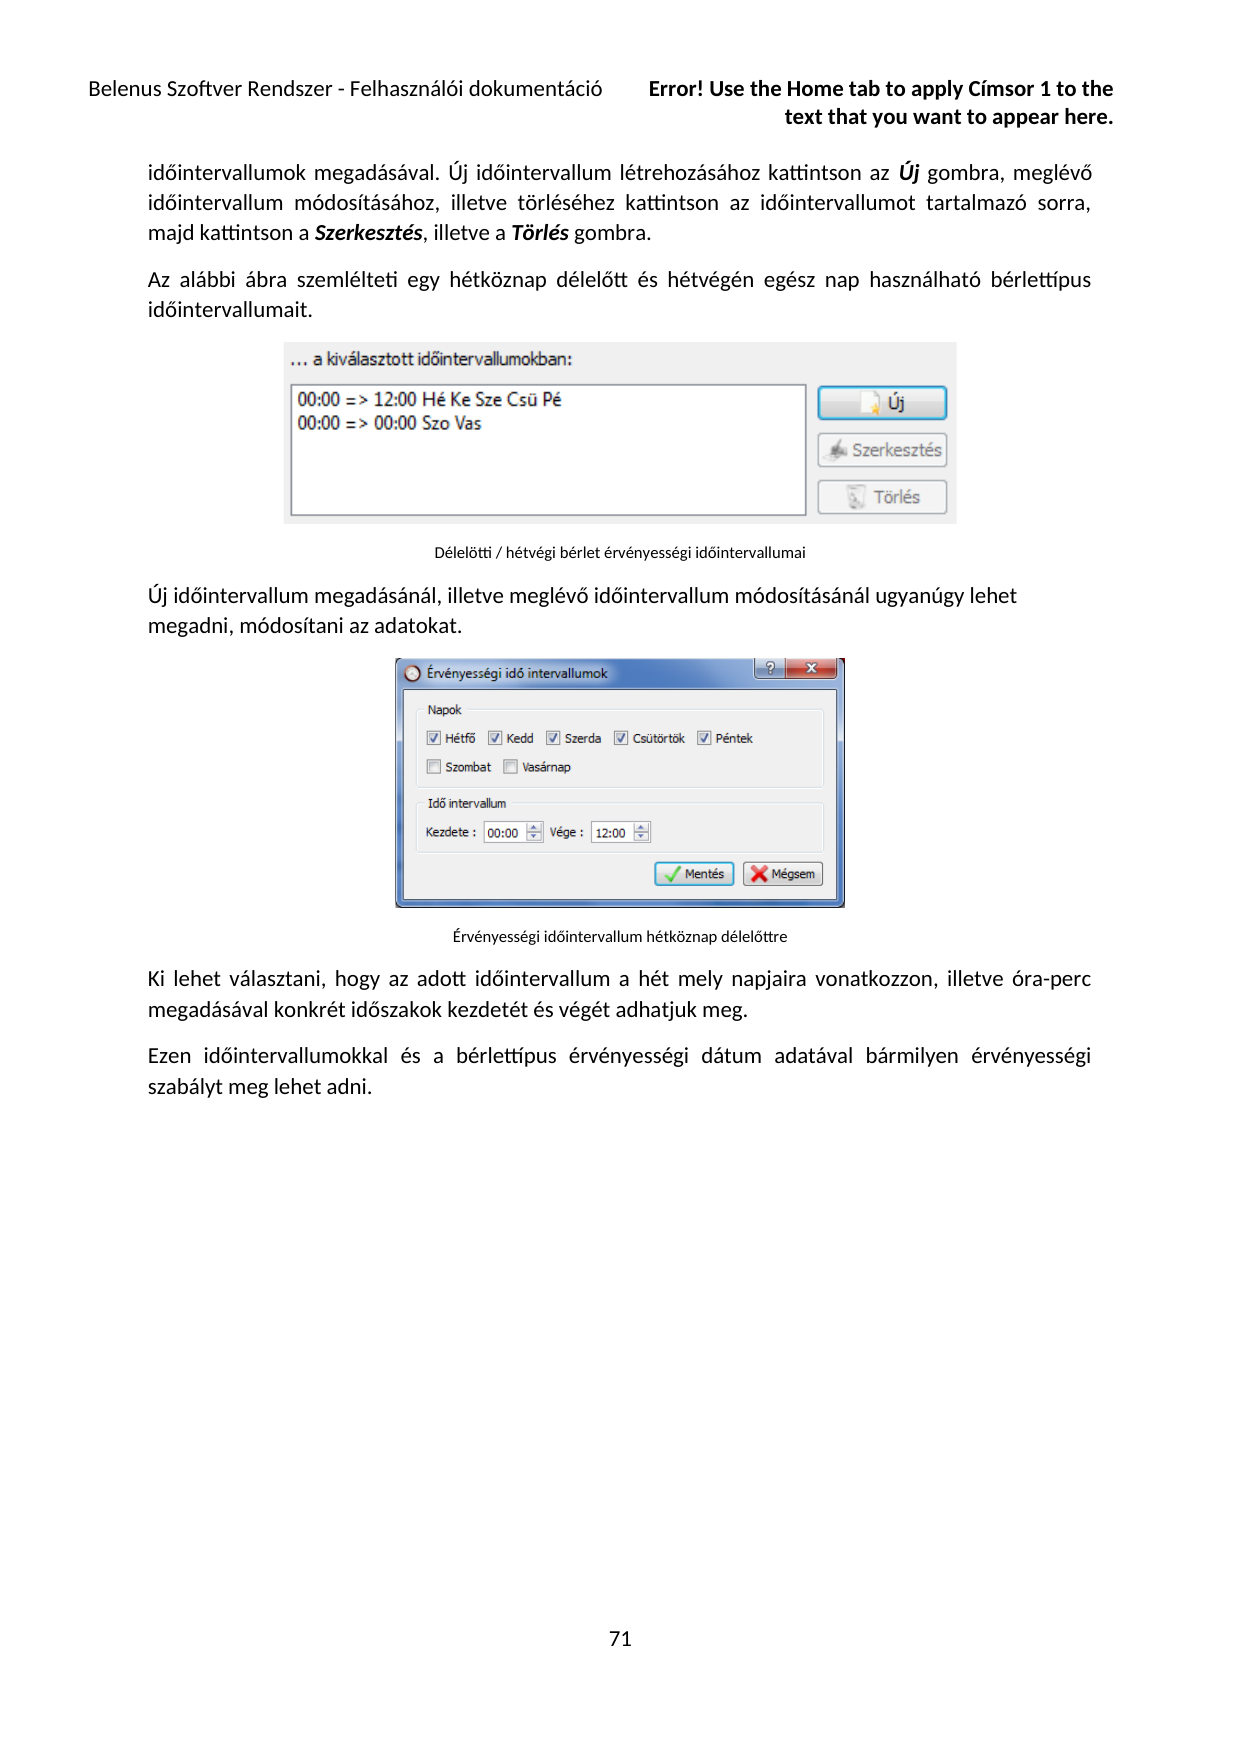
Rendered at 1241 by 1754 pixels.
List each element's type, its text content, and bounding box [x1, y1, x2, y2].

text Az alábbi ábra szemlélteti egy hétköznap délelőtt és hétvégén egész nap használható bérlettípus időintervallumait. [148, 265, 1093, 323]
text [148, 158, 1093, 246]
picture [283, 342, 957, 524]
text Ki lehet választani, hogy az adott időintervallum a hét mely napjaira vonatkozzon, illetve óra-perc megadásával konkrét időszakok kezdetét és végét adhatjuk meg. [148, 964, 1093, 1023]
text Érvényességi időintervallum hétköznap délelőttre [148, 926, 1093, 946]
text Ezen időintervallumokkal és a bérlettípus érvényességi dátum adatával bármilyen érvényességi szabályt meg lehet adni. [148, 1042, 1093, 1100]
text Új időintervallum megadásánál, illetve meglévő időintervallum módosításánál ugyanúgy lehet megadni, módosítani az adatokat. [148, 581, 1093, 639]
text Délelötti / hétvégi bérlet érvényességi időintervallumai [148, 542, 1093, 563]
picture [395, 658, 845, 908]
